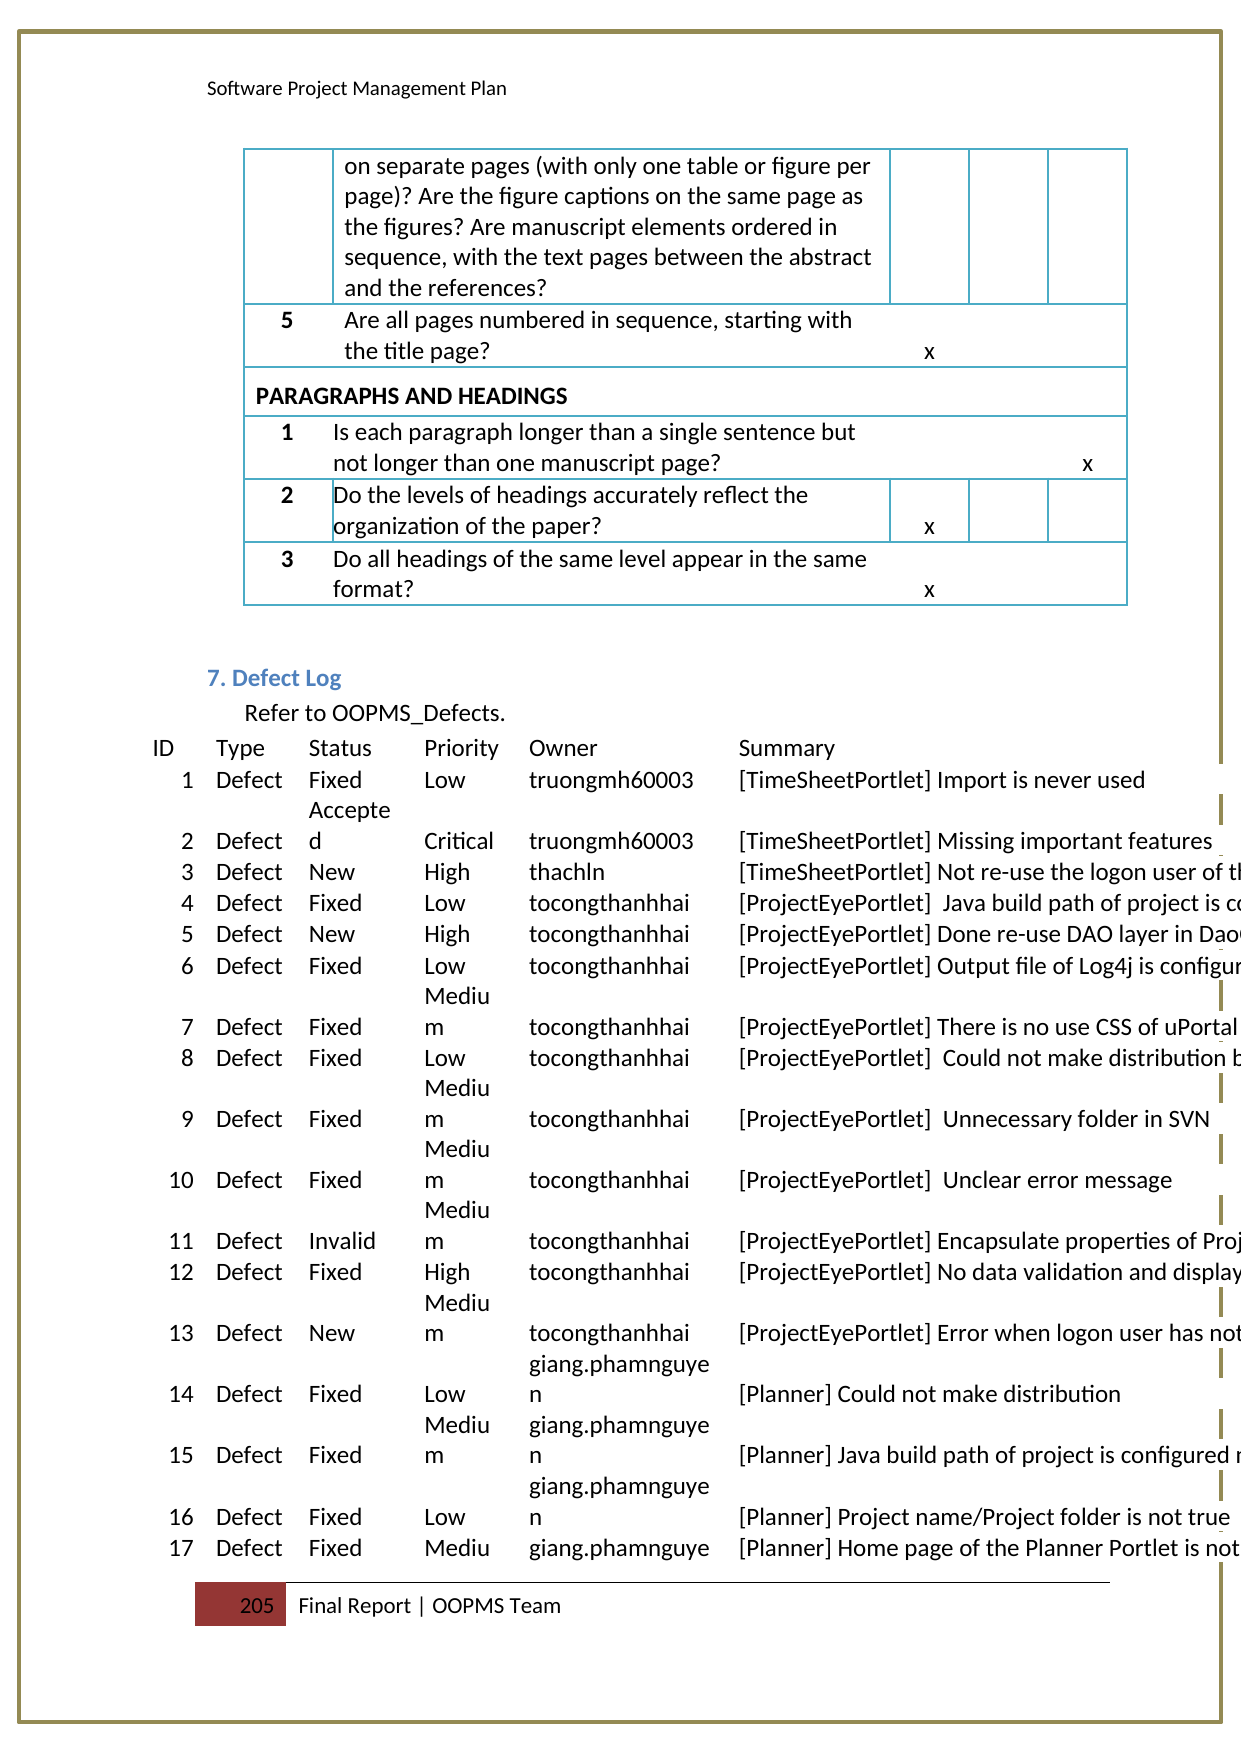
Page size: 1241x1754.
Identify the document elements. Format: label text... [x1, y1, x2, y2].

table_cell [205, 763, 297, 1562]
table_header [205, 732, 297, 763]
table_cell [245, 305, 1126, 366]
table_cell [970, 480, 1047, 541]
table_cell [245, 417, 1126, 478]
text Refer to OOPMS_Defects. [244, 697, 1122, 727]
subtitle 7. Defect Log [207, 662, 1122, 692]
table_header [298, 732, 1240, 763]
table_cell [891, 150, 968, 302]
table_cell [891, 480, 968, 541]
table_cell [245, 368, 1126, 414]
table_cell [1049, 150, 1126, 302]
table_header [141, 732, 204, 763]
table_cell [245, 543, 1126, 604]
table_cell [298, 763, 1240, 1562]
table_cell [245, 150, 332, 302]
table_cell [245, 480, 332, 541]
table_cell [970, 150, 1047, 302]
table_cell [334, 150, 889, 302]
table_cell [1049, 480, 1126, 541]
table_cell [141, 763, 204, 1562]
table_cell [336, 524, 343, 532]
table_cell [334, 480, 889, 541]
